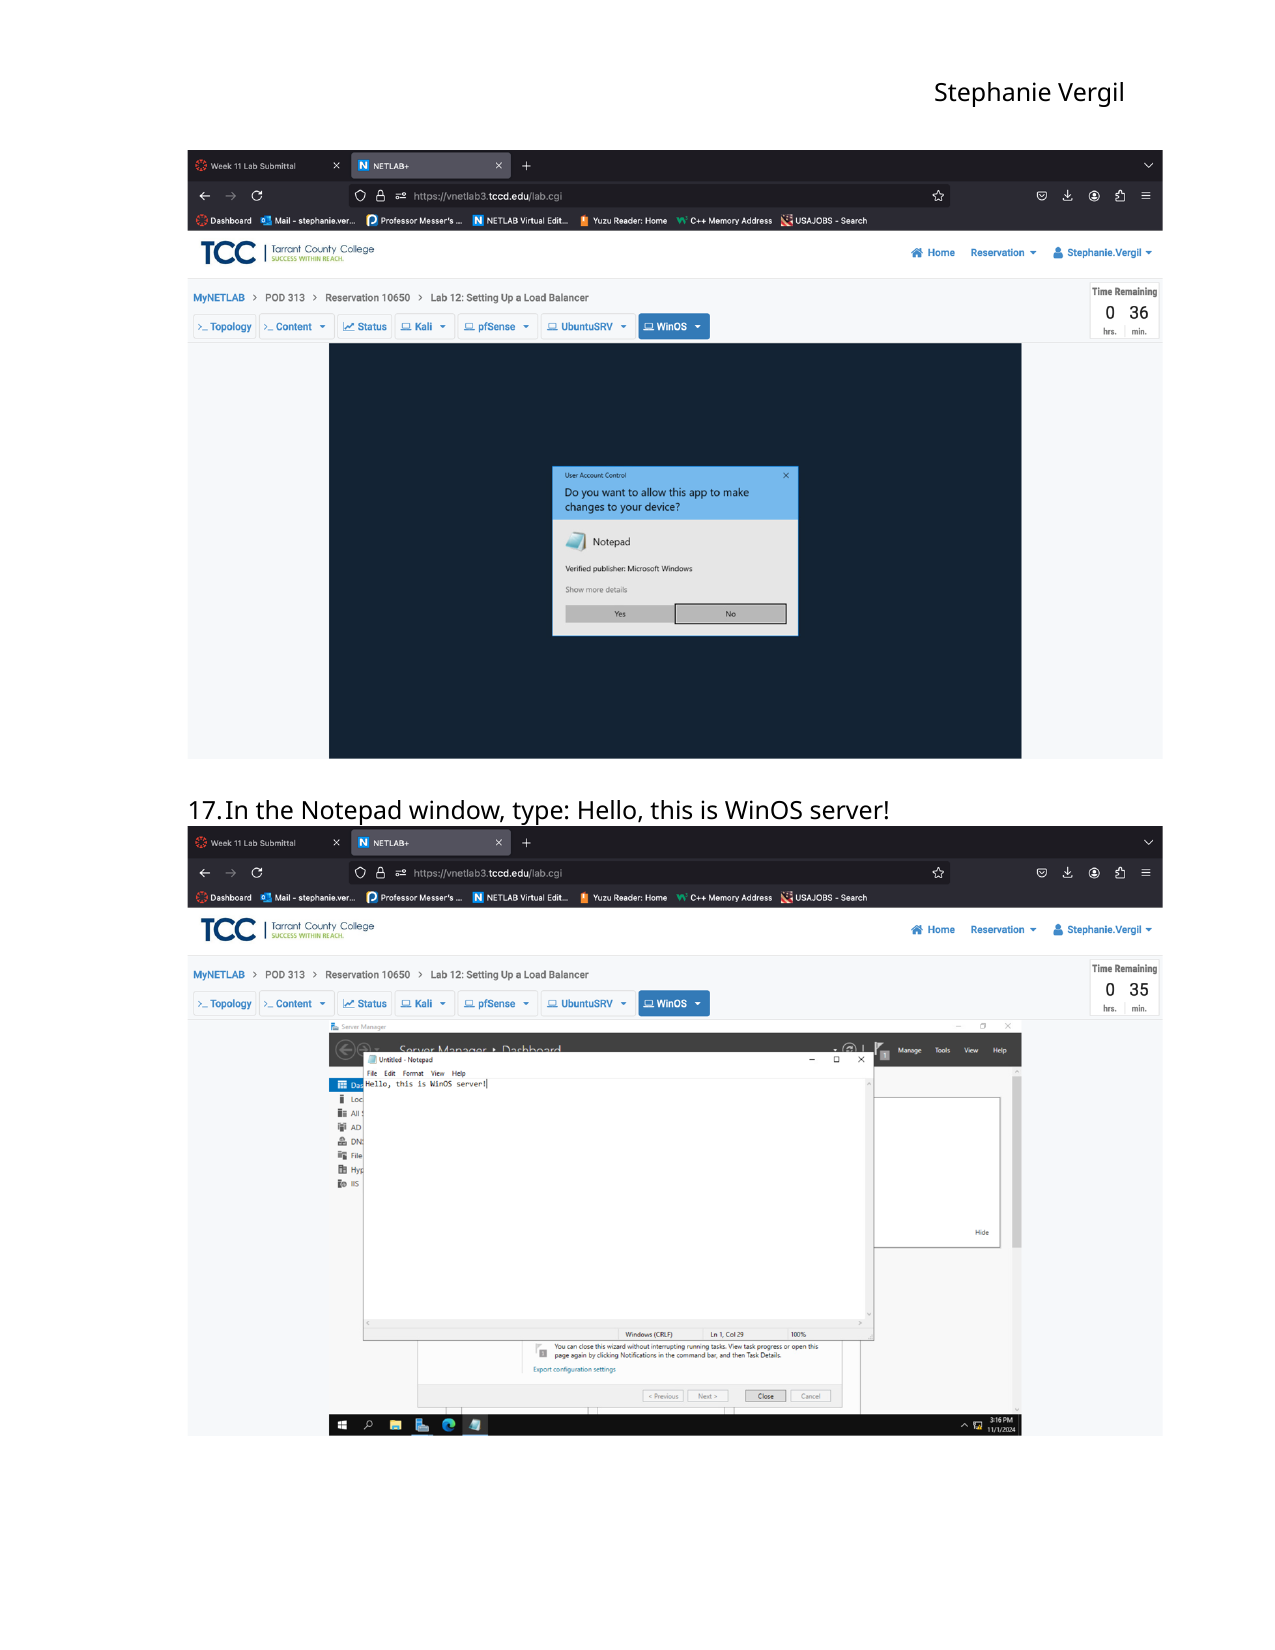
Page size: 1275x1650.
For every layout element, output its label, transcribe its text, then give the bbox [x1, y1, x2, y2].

picture [187, 826, 1163, 1436]
picture [187, 150, 1163, 759]
list In the Notepad window, type: Hello, this is WinOS server! [187, 793, 1125, 826]
